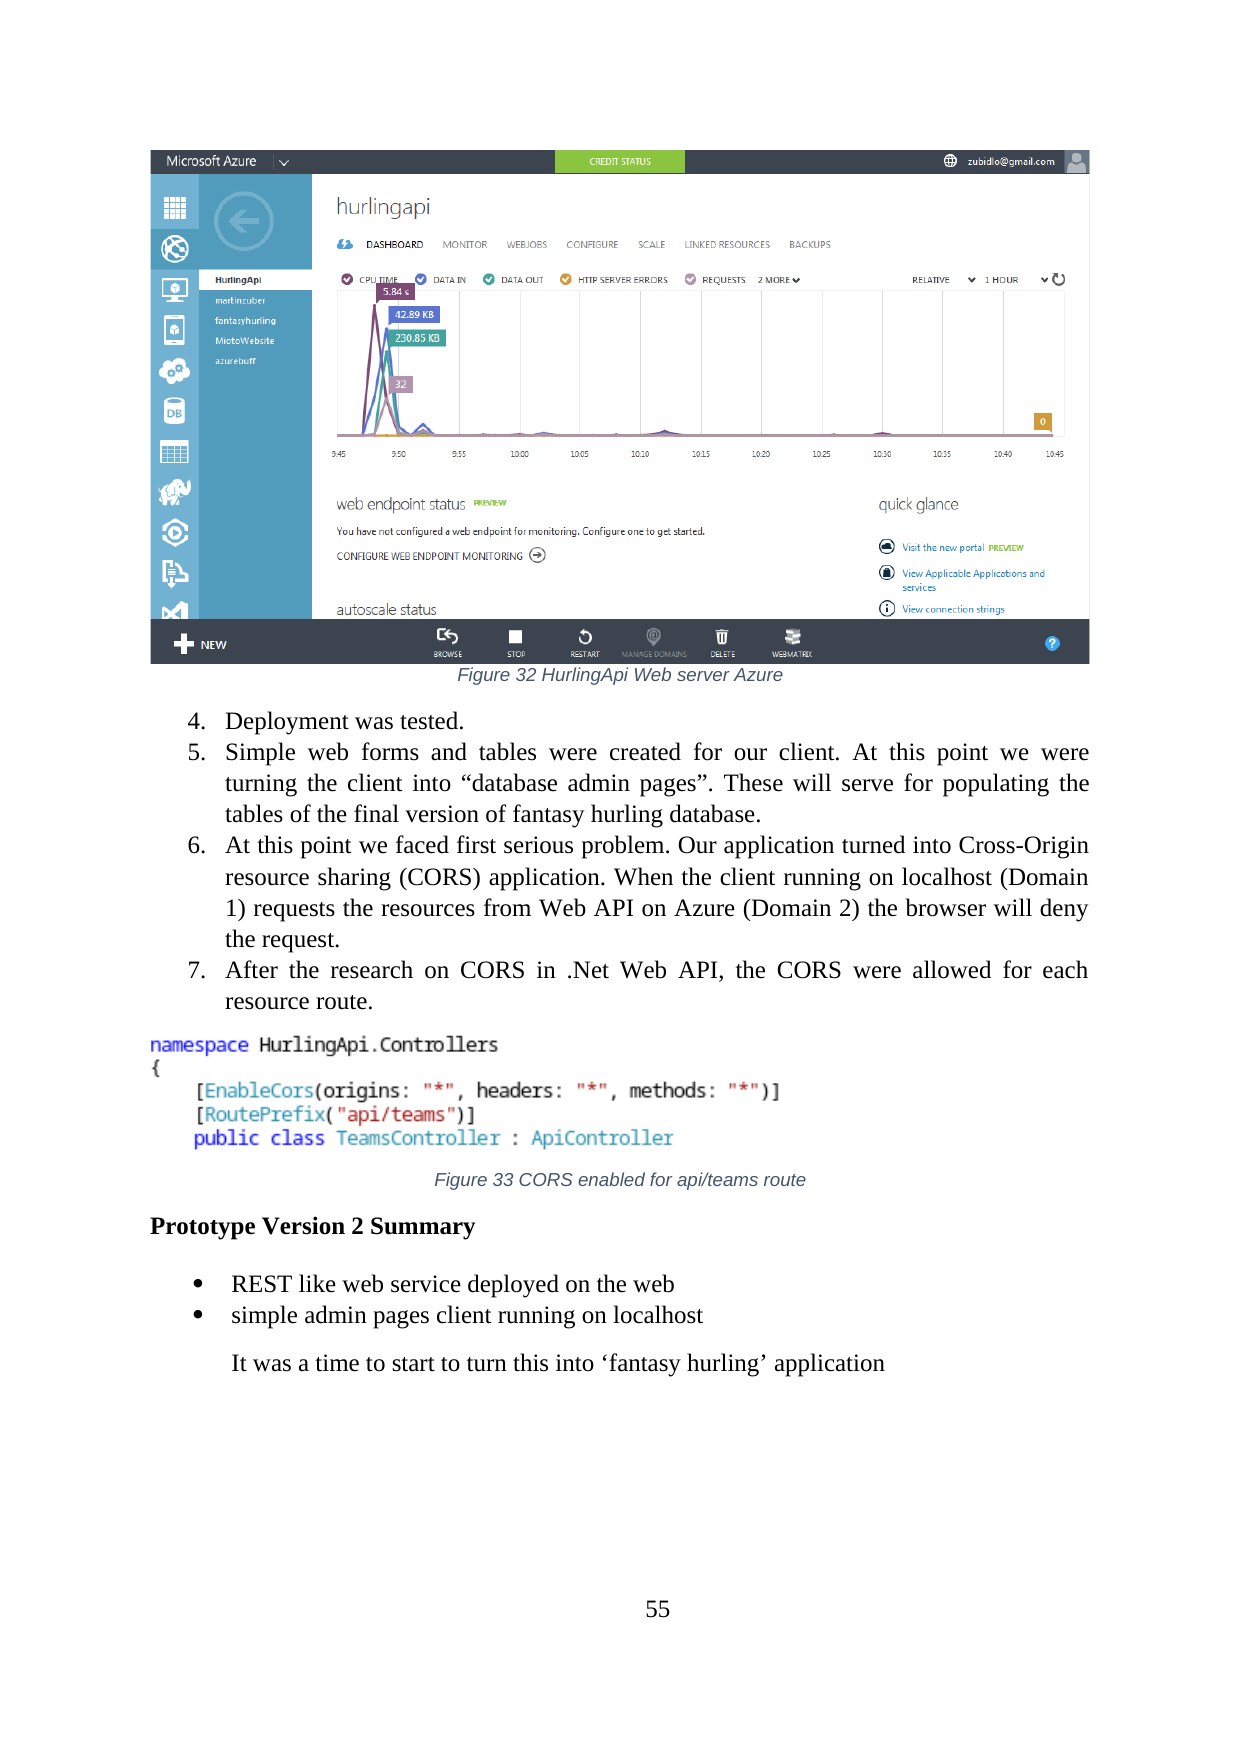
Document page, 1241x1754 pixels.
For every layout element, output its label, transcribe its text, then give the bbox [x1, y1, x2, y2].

list Deployment was tested. [187, 706, 1090, 735]
text It was a time to start to turn this into ‘fantasy hurling’ application [150, 1348, 1090, 1376]
list simple admin pages client running on localhost [194, 1300, 1090, 1329]
list REST like web service deployed on the web [194, 1269, 1090, 1298]
list After the research on CORS in .Net Web API, the CORS were allowed for each resource route. [187, 955, 1090, 1014]
text Figure 32 HurlingApi Web server Azure [150, 664, 1090, 686]
list At this point we faced first serious problem. Our application turned into Cross-Origin resource sharing (CORS) application. When the client running on localhost (Domain 1) requests the resources from Web API on Azure (Domain 2) the browser will deny the request. [187, 831, 1090, 952]
text Figure 33 CORS enabled for api/teams route [150, 1169, 1090, 1191]
subtitle Prototype Version 2 Summary [150, 1211, 1090, 1240]
list Simple web forms and tables were created for our client. At this point we were turning the client into “database admin pages”. These will serve for populating the tables of the final version of fantasy hurling database. [187, 737, 1090, 828]
picture [150, 150, 1090, 664]
